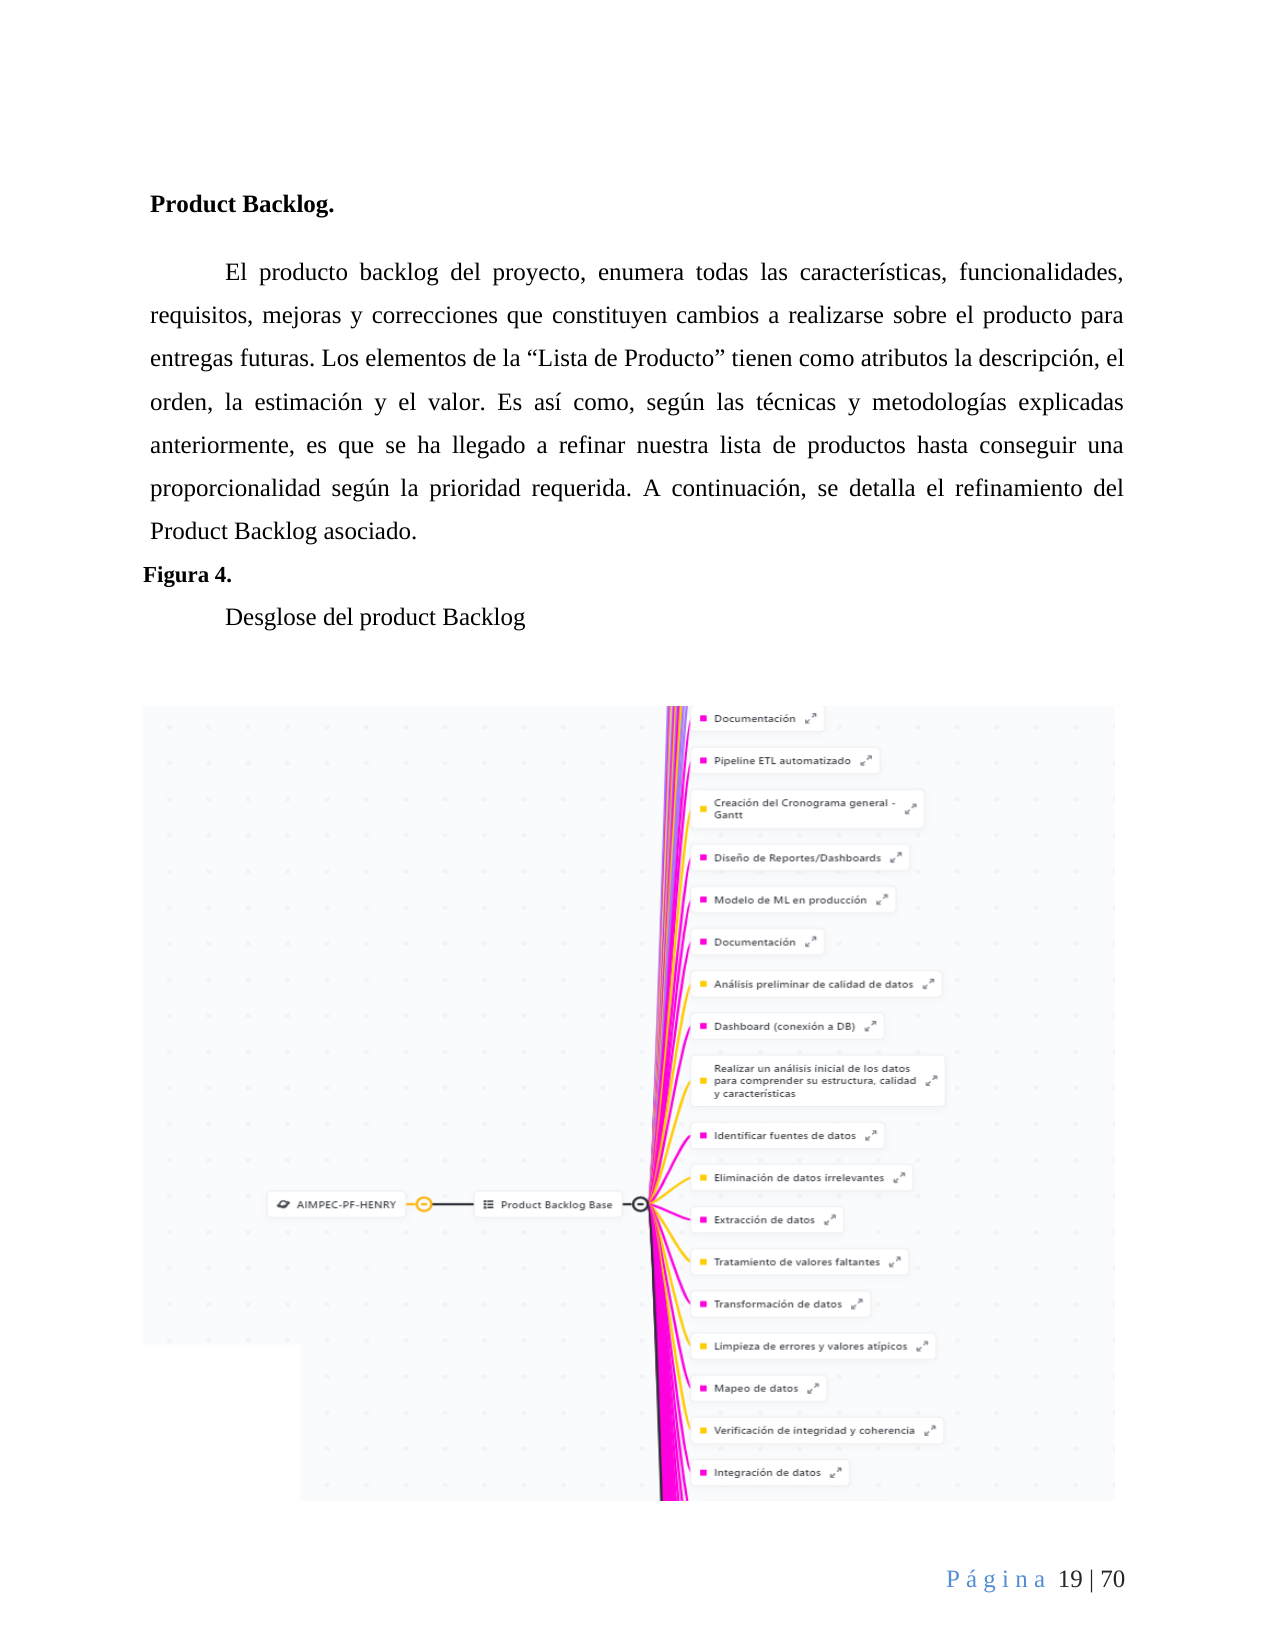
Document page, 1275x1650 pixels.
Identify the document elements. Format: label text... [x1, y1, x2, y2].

subtitle Product Backlog. [150, 189, 1125, 218]
picture [141, 706, 1115, 1501]
text Desglose del product Backlog [187, 559, 1125, 631]
text El producto backlog del proyecto, enumera todas las características, funcionalidades, requisitos, mejoras y correcciones que constituyen cambios a realizarse sobre el producto para entregas futuras. Los elementos de la “Lista de Producto” tienen como atributos la descripción, el orden, la estimación y el valor. Es así como, según las técnicas y metodologías explicadas anteriormente, es que se ha llegado a refinar nuestra lista de productos hasta conseguir una proporcionalidad según la prioridad requerida. A continuación, se detalla el refinamiento del Product Backlog asociado. [150, 257, 1125, 545]
